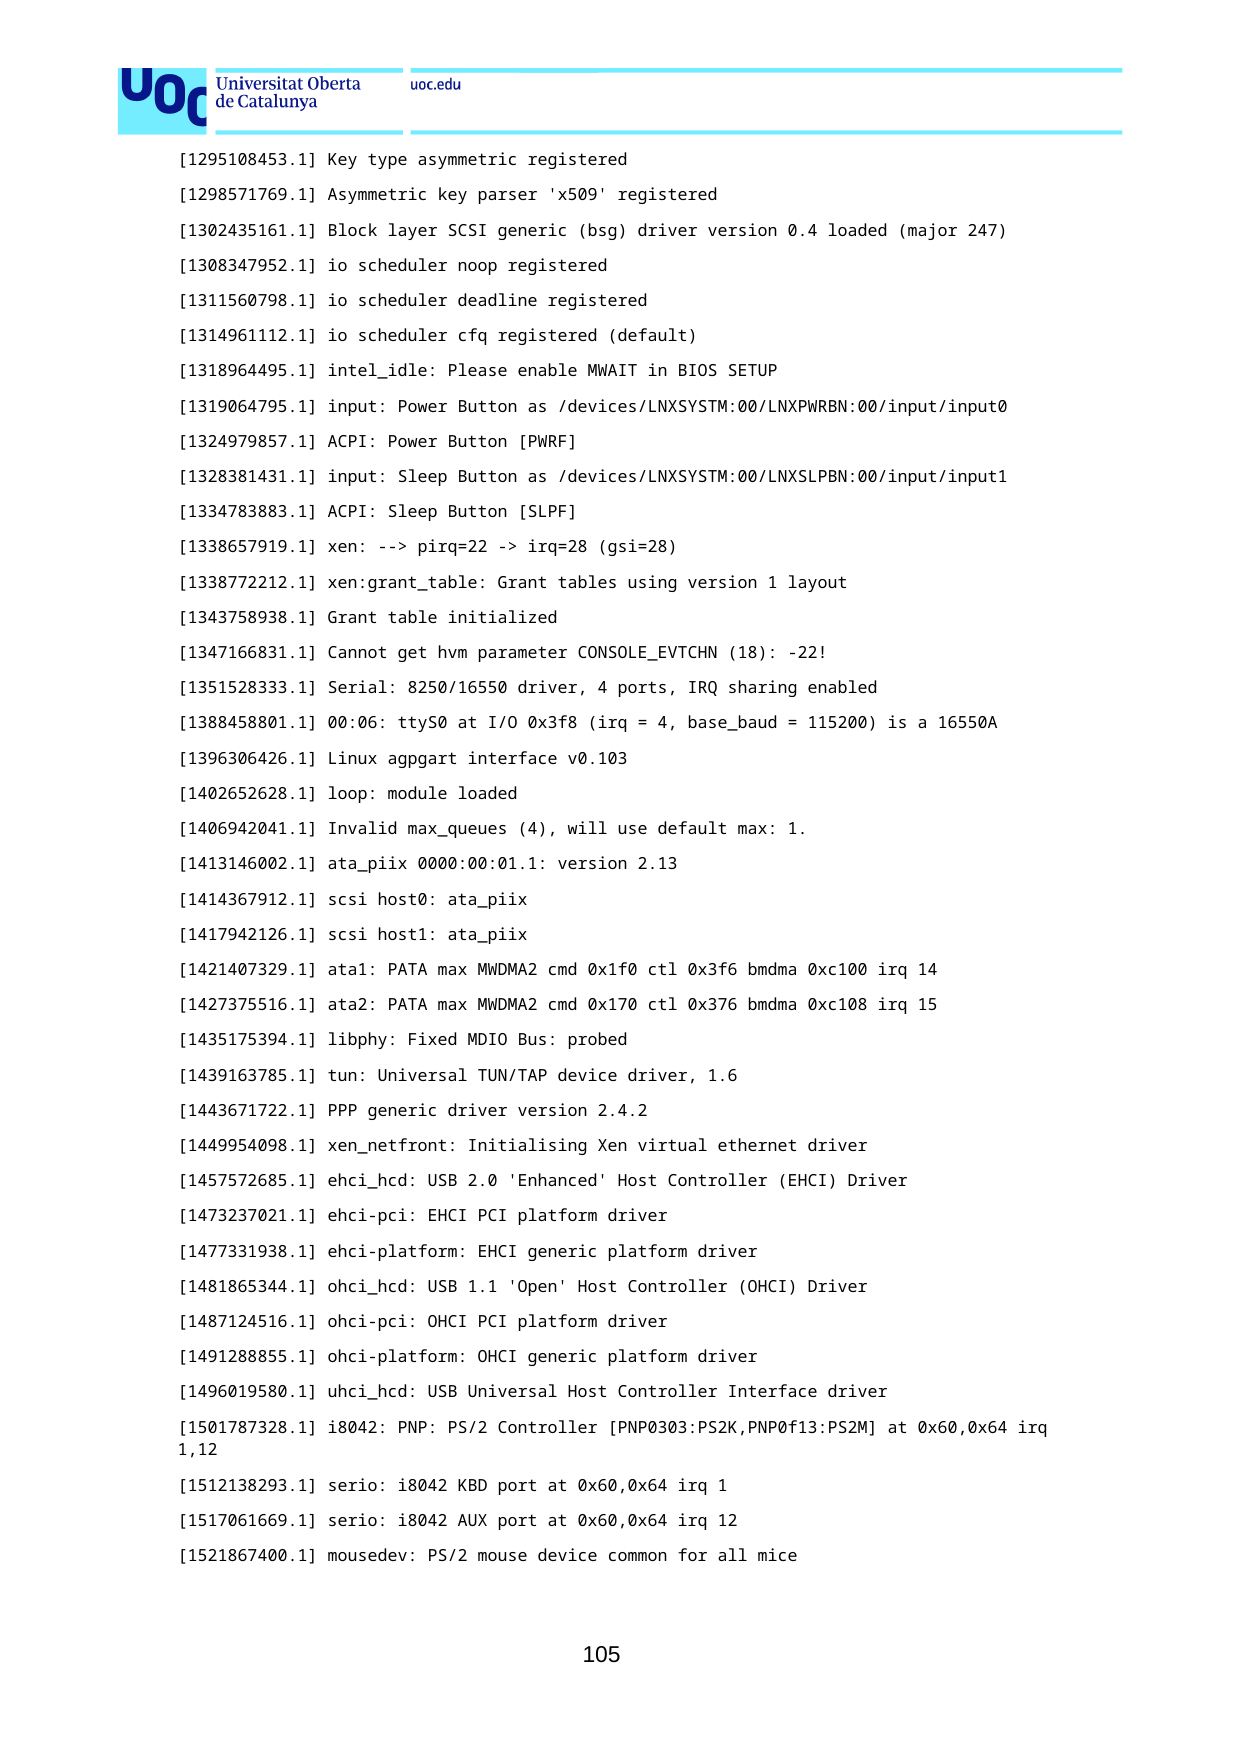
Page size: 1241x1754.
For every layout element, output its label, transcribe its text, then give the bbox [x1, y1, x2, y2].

text [1328381431.1] input: Sleep Button as /devices/LNXSYSTM:00/LNXSLPBN:00/input/input1 [177, 464, 1063, 487]
text [1443671722.1] PPP generic driver version 2.4.2 [177, 1098, 1063, 1121]
text [1338657919.1] xen: --> pirq=22 -> irq=28 (gsi=28) [177, 535, 1063, 558]
text [1308347952.1] io scheduler noop registered [177, 253, 1063, 276]
text [1517061669.1] serio: i8042 AUX port at 0x60,0x64 irq 12 [177, 1508, 1063, 1531]
text [1347166831.1] Cannot get hvm parameter CONSOLE_EVTCHN (18): -22! [177, 641, 1063, 663]
text [1324979857.1] ACPI: Power Button [PWRF] [177, 429, 1063, 452]
text [1427375516.1] ata2: PATA max MWDMA2 cmd 0x170 ctl 0x376 bmdma 0xc108 irq 15 [177, 993, 1063, 1015]
picture [117, 68, 1123, 138]
text [1421407329.1] ata1: PATA max MWDMA2 cmd 0x1f0 ctl 0x3f6 bmdma 0xc100 irq 14 [177, 957, 1063, 980]
text [1338772212.1] xen:grant_table: Grant tables using version 1 layout [177, 570, 1063, 593]
text [1473237021.1] ehci-pci: EHCI PCI platform driver [177, 1204, 1063, 1227]
text [1319064795.1] input: Power Button as /devices/LNXSYSTM:00/LNXPWRBN:00/input/input0 [177, 394, 1063, 417]
text [1439163785.1] tun: Universal TUN/TAP device driver, 1.6 [177, 1063, 1063, 1086]
text [1512138293.1] serio: i8042 KBD port at 0x60,0x64 irq 1 [177, 1473, 1063, 1496]
text [1406942041.1] Invalid max_queues (4), will use default max: 1. [177, 817, 1063, 839]
text [1351528333.1] Serial: 8250/16550 driver, 4 ports, IRQ sharing enabled [177, 676, 1063, 698]
text [1302435161.1] Block layer SCSI generic (bsg) driver version 0.4 loaded (major 247) [177, 218, 1063, 241]
text [1298571769.1] Asymmetric key parser 'x509' registered [177, 183, 1063, 206]
text [1295108453.1] Key type asymmetric registered [177, 148, 1063, 170]
text [1477331938.1] ehci-platform: EHCI generic platform driver [177, 1239, 1063, 1262]
text [1449954098.1] xen_netfront: Initialising Xen virtual ethernet driver [177, 1133, 1063, 1156]
text [1388458801.1] 00:06: ttyS0 at I/O 0x3f8 (irq = 4, base_baud = 115200) is a 16550A [177, 711, 1063, 734]
text [1487124516.1] ohci-pci: OHCI PCI platform driver [177, 1309, 1063, 1332]
text [1343758938.1] Grant table initialized [177, 605, 1063, 628]
text [1314961112.1] io scheduler cfq registered (default) [177, 324, 1063, 346]
text [1501787328.1] i8042: PNP: PS/2 Controller [PNP0303:PS2K,PNP0f13:PS2M] at 0x60,0x64 irq 1,12 [177, 1415, 1063, 1461]
text [1334783883.1] ACPI: Sleep Button [SLPF] [177, 500, 1063, 522]
text [1414367912.1] scsi host0: ata_piix [177, 887, 1063, 910]
text [1413146002.1] ata_piix 0000:00:01.1: version 2.13 [177, 852, 1063, 874]
text [1521867400.1] mousedev: PS/2 mouse device common for all mice [177, 1543, 1063, 1566]
text [1318964495.1] intel_idle: Please enable MWAIT in BIOS SETUP [177, 359, 1063, 382]
text [1396306426.1] Linux agpgart interface v0.103 [177, 746, 1063, 769]
text [1491288855.1] ohci-platform: OHCI generic platform driver [177, 1345, 1063, 1367]
text [1457572685.1] ehci_hcd: USB 2.0 'Enhanced' Host Controller (EHCI) Driver [177, 1169, 1063, 1191]
text [1481865344.1] ohci_hcd: USB 1.1 'Open' Host Controller (OHCI) Driver [177, 1274, 1063, 1297]
text [1311560798.1] io scheduler deadline registered [177, 288, 1063, 311]
text [1435175394.1] libphy: Fixed MDIO Bus: probed [177, 1028, 1063, 1051]
text [1417942126.1] scsi host1: ata_piix [177, 922, 1063, 945]
text [1402652628.1] loop: module loaded [177, 781, 1063, 804]
text [1496019580.1] uhci_hcd: USB Universal Host Controller Interface driver [177, 1380, 1063, 1403]
